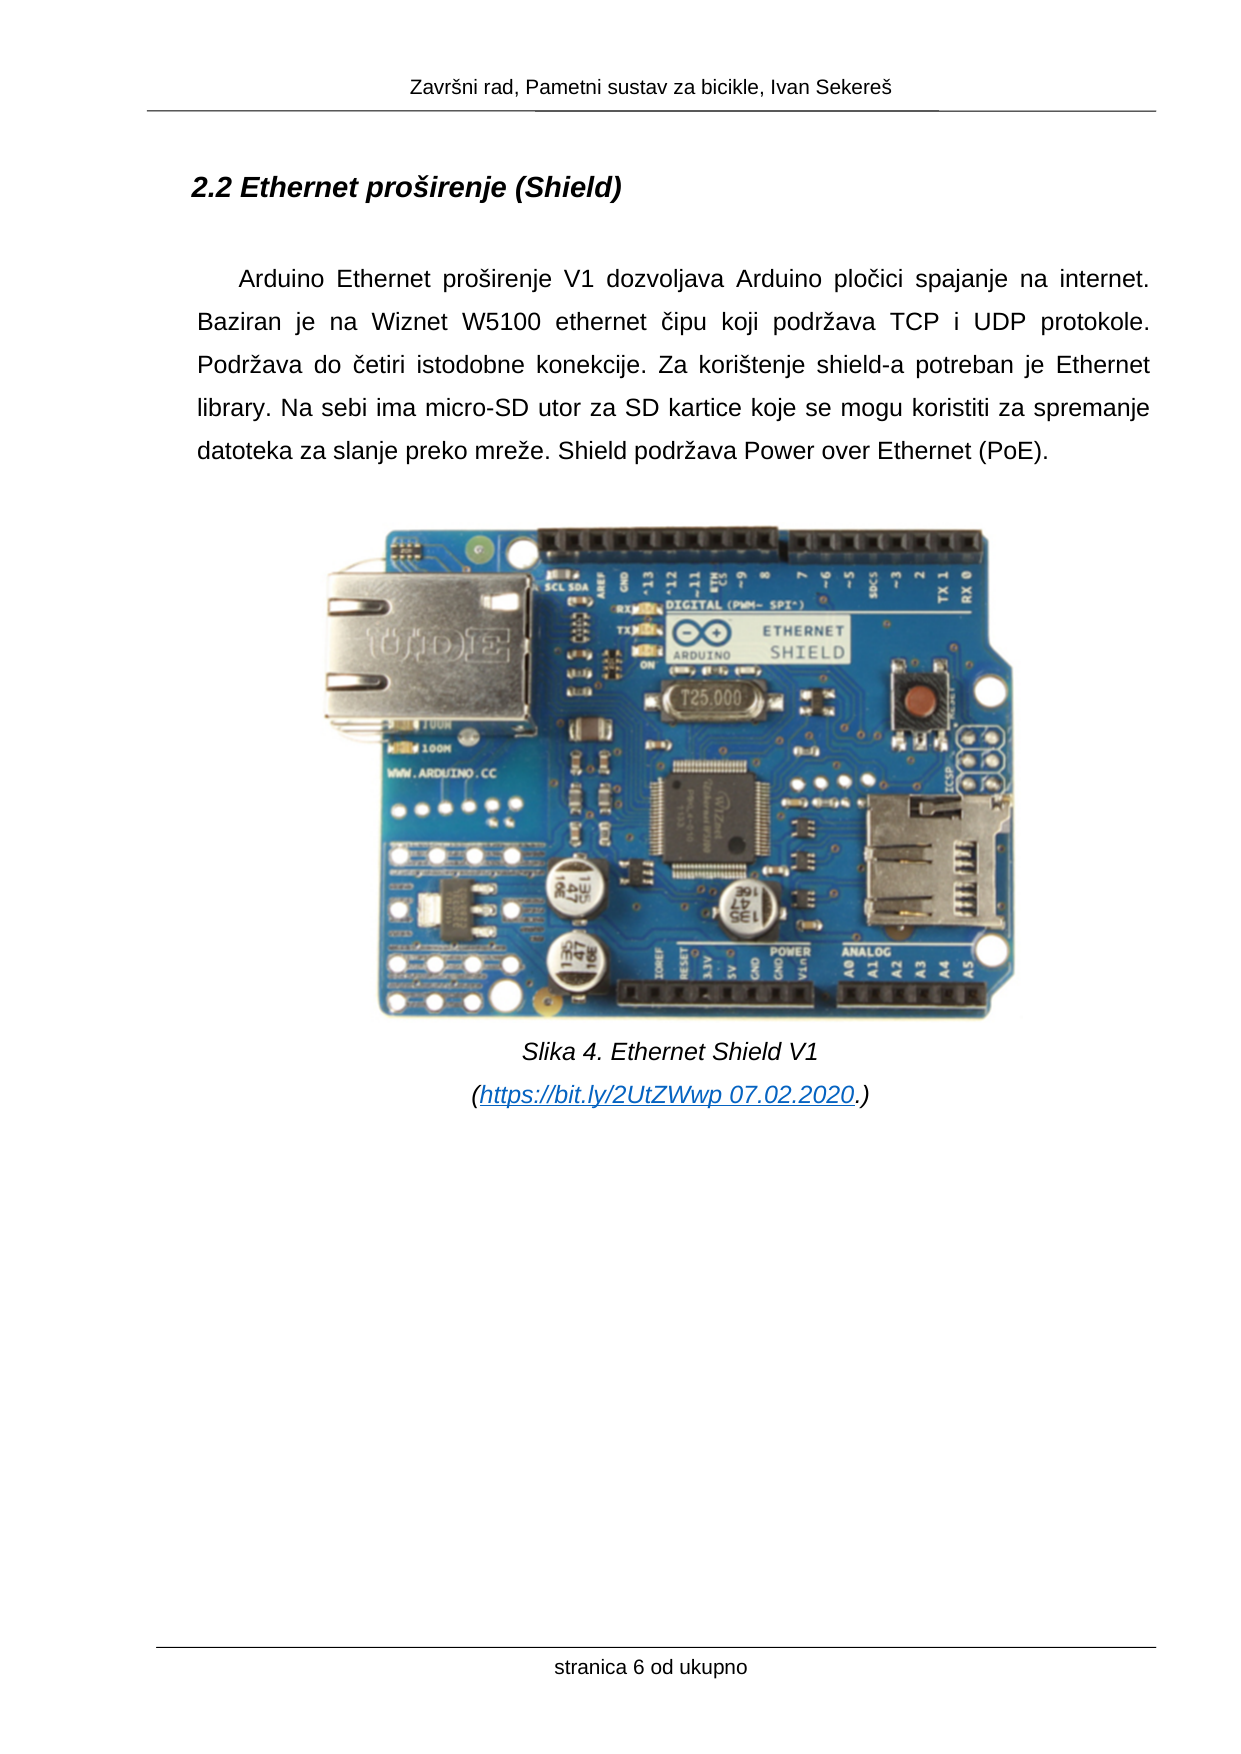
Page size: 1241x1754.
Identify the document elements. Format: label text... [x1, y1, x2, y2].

text Slika 4. Ethernet Shield V1 [150, 1037, 1152, 1066]
text (https://bit.ly/2UtZWwp 07.02.2020.) [150, 1080, 1152, 1109]
picture [320, 522, 1023, 1023]
subtitle Ethernet proširenje (Shield) [191, 170, 1152, 204]
text Arduino Ethernet proširenje V1 dozvoljava Arduino pločici spajanje na internet. Baziran je na Wiznet W5100 ethernet čipu koji podržava TCP i UDP protokole. Podržava do četiri istodobne konekcije. Za korištenje shield-a potreban je Ethernet library. Na sebi ima micro-SD utor za SD kartice koje se mogu koristiti za spremanje datoteka za slanje preko mreže. Shield podržava Power over Ethernet (PoE). [197, 264, 1152, 465]
